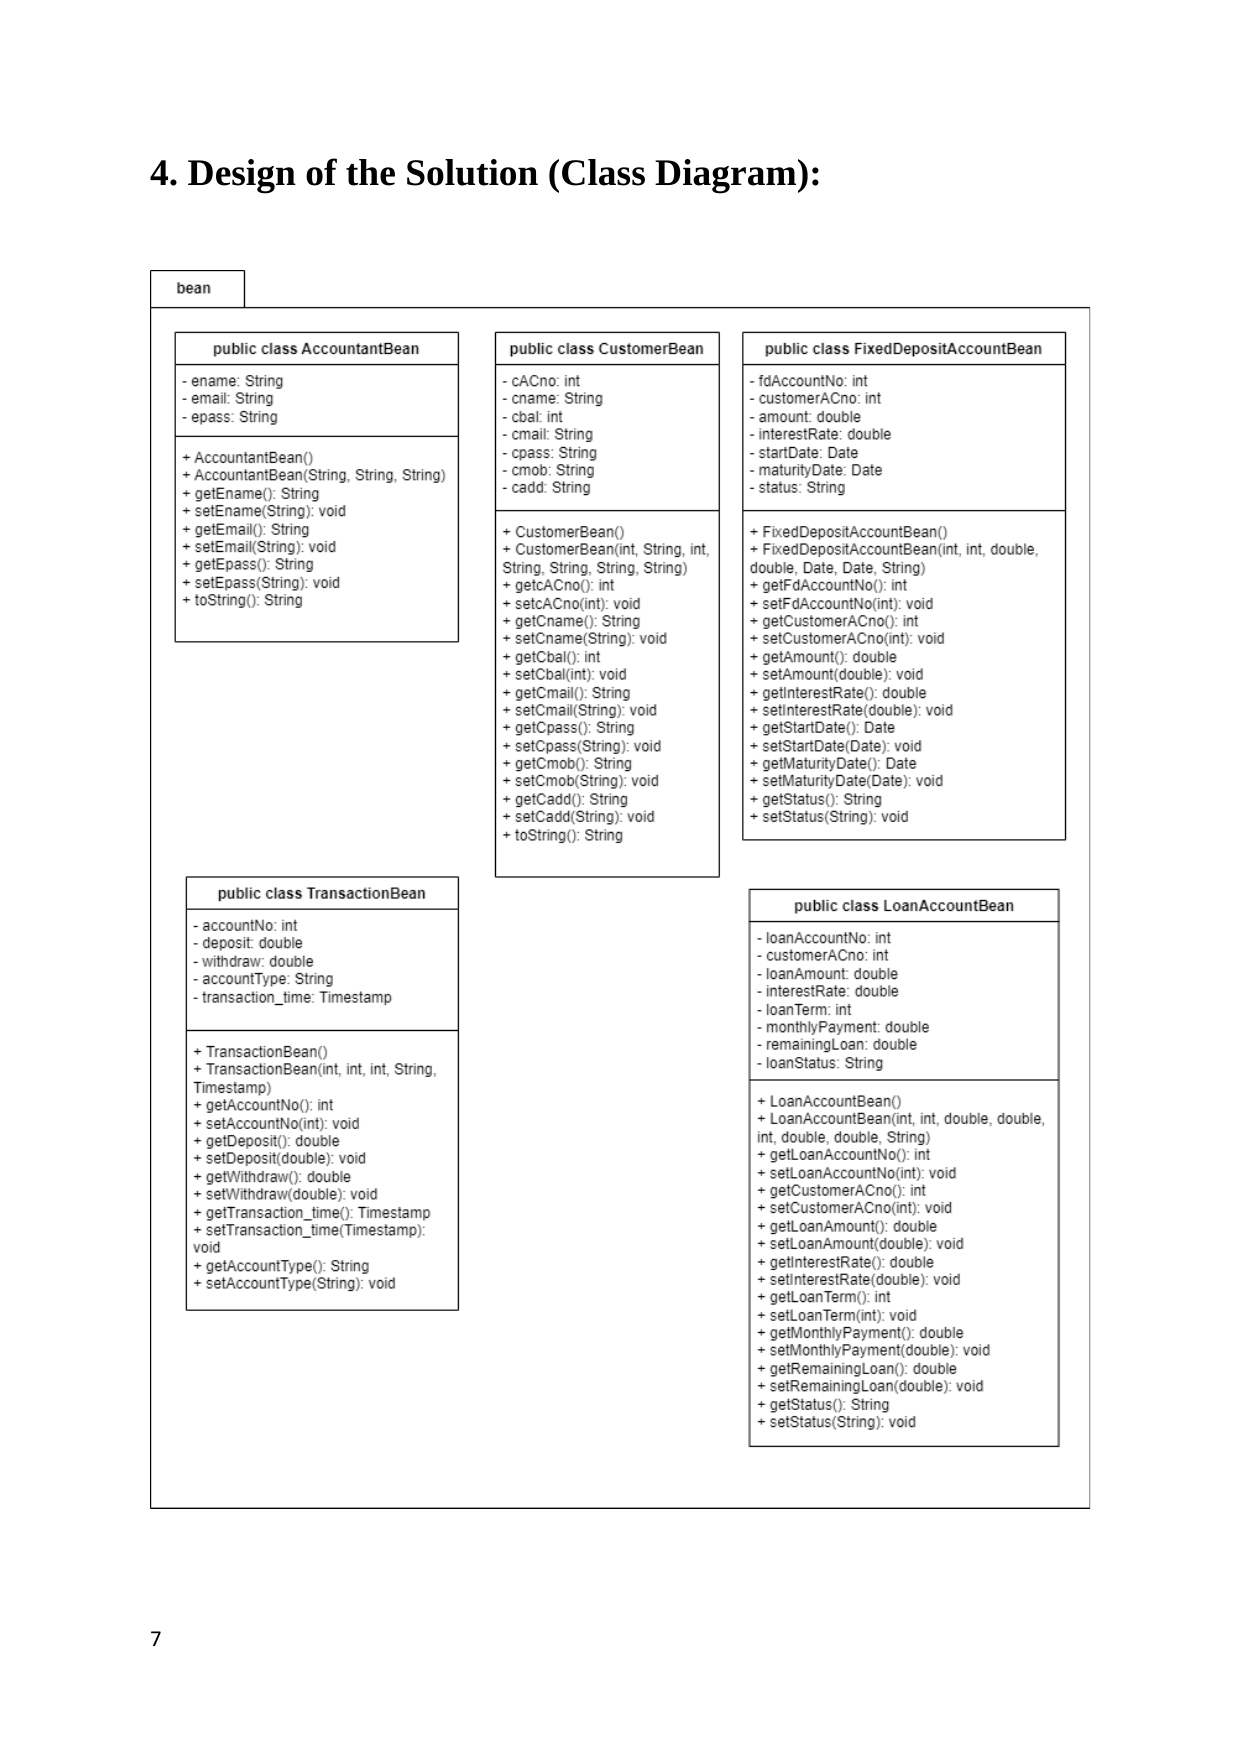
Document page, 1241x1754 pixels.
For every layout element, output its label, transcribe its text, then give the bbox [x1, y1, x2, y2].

subtitle 4. Design of the Solution (Class Diagram): [150, 150, 1090, 193]
picture [150, 270, 1091, 1509]
